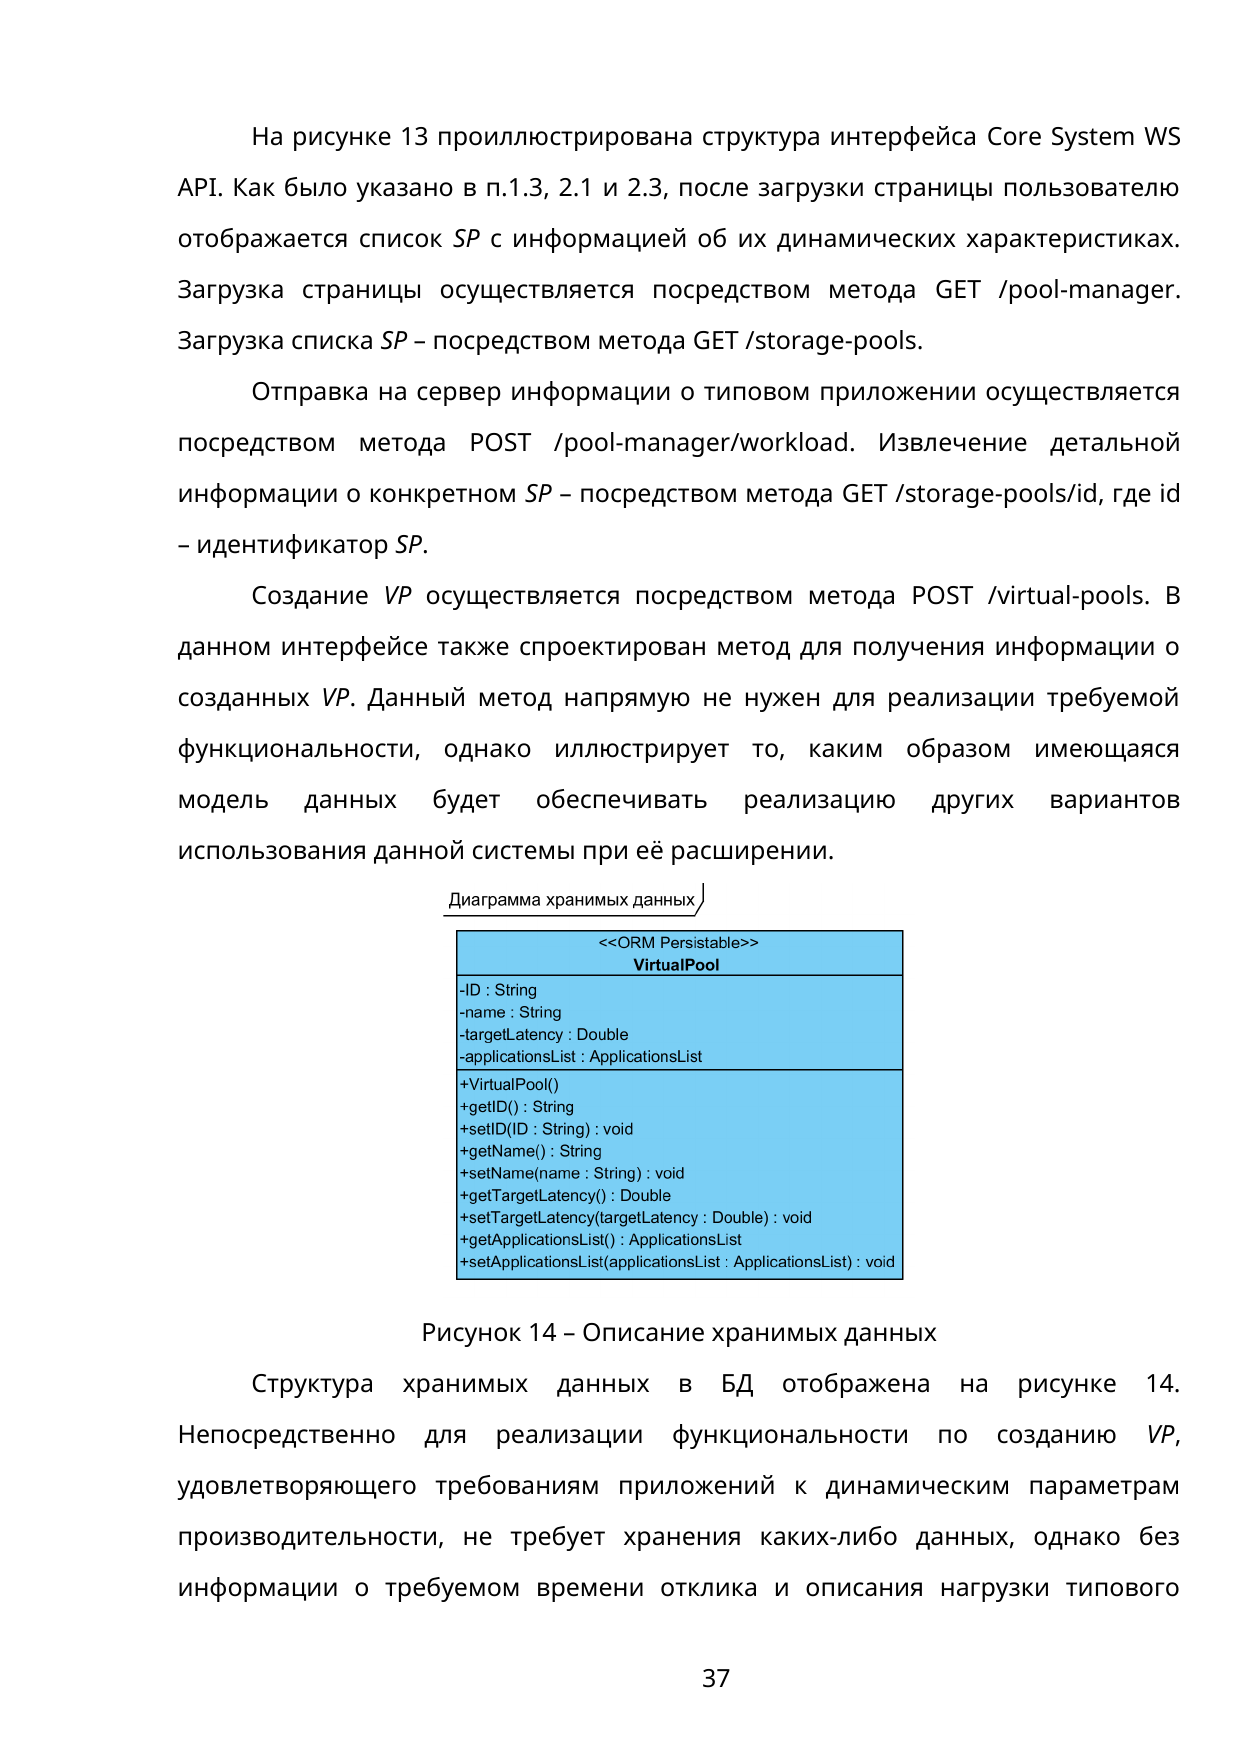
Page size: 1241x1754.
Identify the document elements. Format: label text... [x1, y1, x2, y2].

text Создание VP осуществляется посредством метода POST /virtual-pools. В данном интерфейсе также спроектирован метод для получения информации о созданных VP. Данный метод напрямую не нужен для реализации требуемой функциональности, однако иллюстрирует то, каким образом имеющаяся модель данных будет обеспечивать реализацию других вариантов использования данной системы при её расширении. [177, 577, 1181, 867]
text Отправка на сервер информации о типовом приложении осуществляется посредством метода POST /pool-manager/workload. Извлечение детальной информации о конкретном SP – посредством метода GET /storage-pools/id, где id – идентификатор SP. [177, 373, 1181, 561]
text На рисунке 13 проиллюстрирована структура интерфейса Core System WS API. Как было указано в п.1.3, 2.1 и 2.3, после загрузки страницы пользователю отображается список SP c информацией об их динамических характеристиках. Загрузка страницы осуществляется посредством метода GET /pool-manager. Загрузка списка SP – посредством метода GET /storage-pools. [177, 118, 1181, 356]
picture [443, 883, 916, 1298]
text Рисунок 14 – Описание хранимых данных [177, 1315, 1181, 1349]
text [177, 1366, 1181, 1604]
